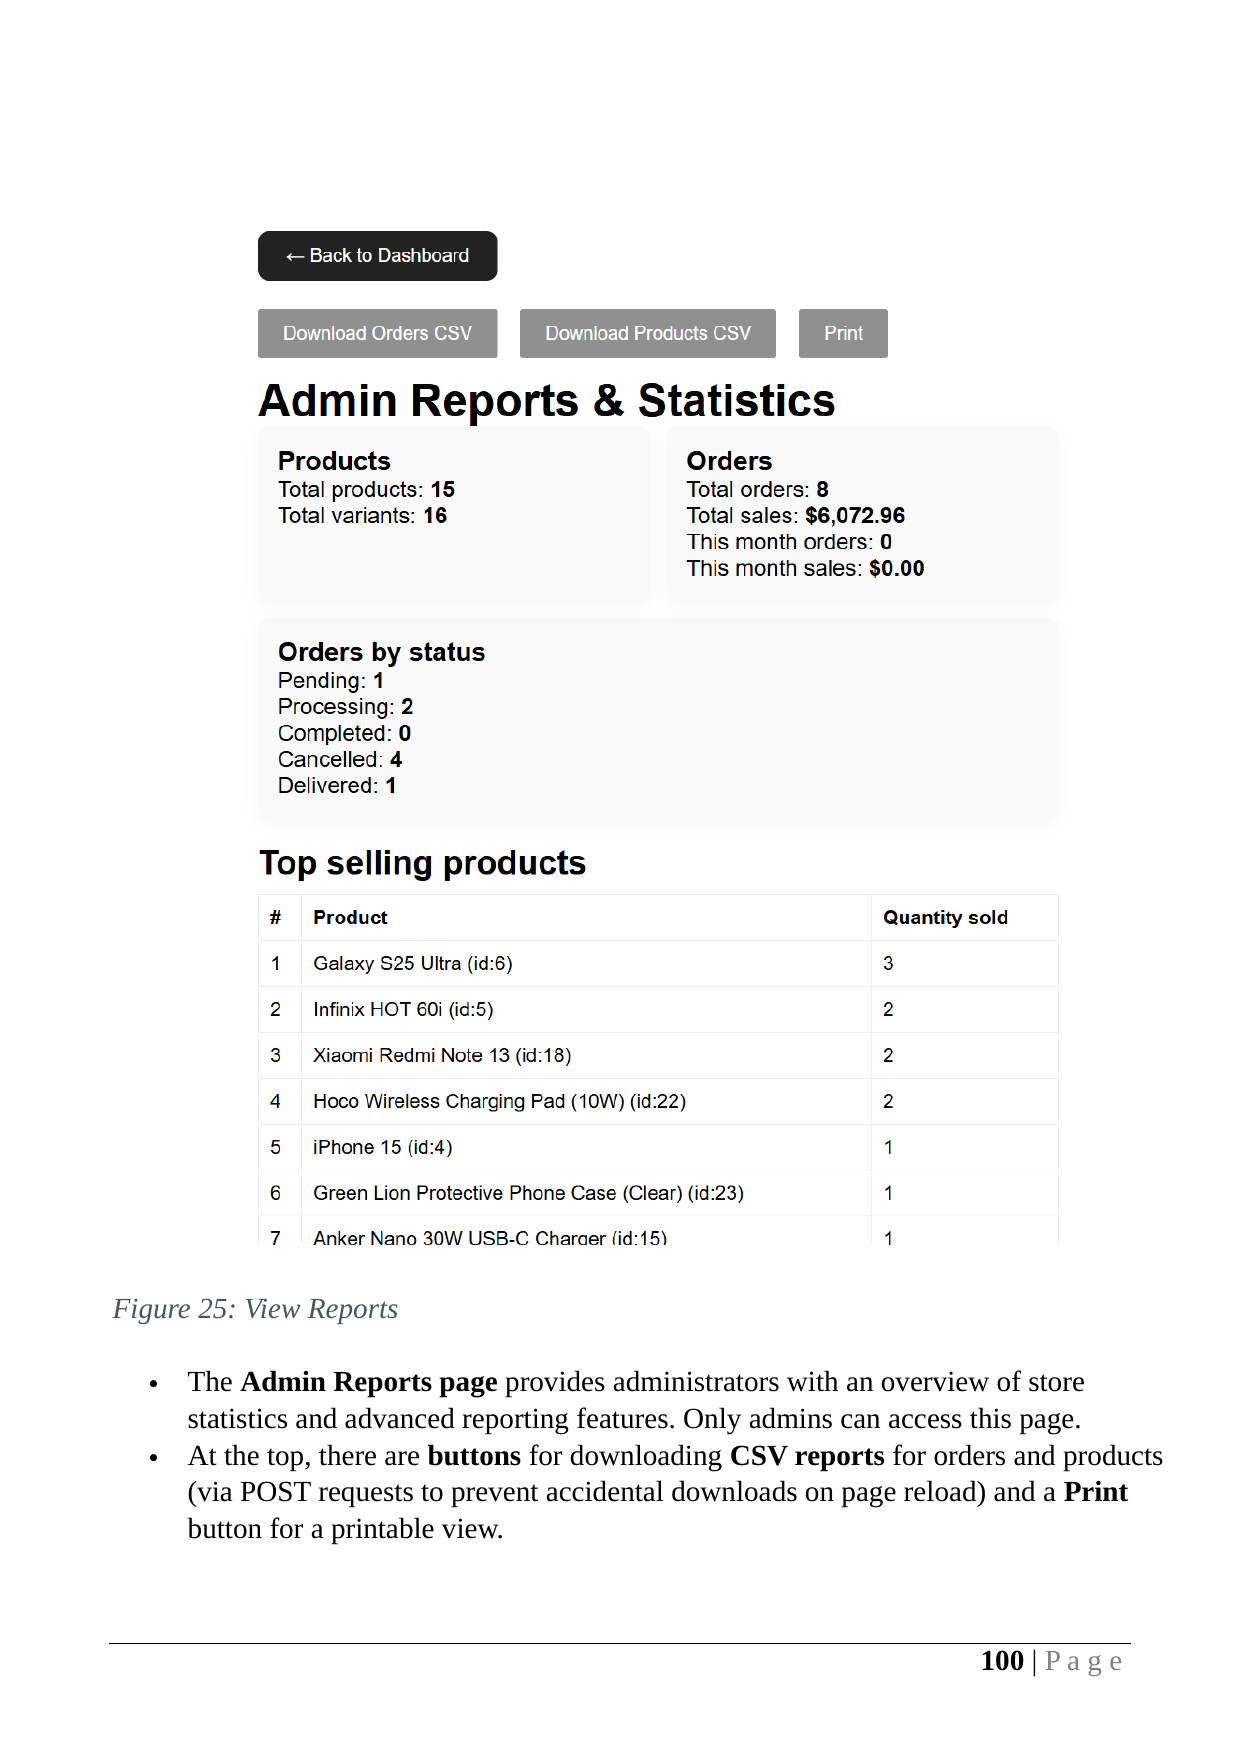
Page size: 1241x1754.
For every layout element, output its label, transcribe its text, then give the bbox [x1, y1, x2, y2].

list At the top, there are buttons for downloading CSV reports for orders and products (via POST requests to prevent accidental downloads on page reload) and a Print button for a printable view. [150, 1438, 1166, 1545]
text Figure 25: View Reports [112, 1292, 1173, 1325]
list The Admin Reports page provides administrators with an overview of store statistics and advanced reporting features. Only admins can access this page. [150, 1364, 1166, 1434]
picture [120, 150, 1181, 1245]
